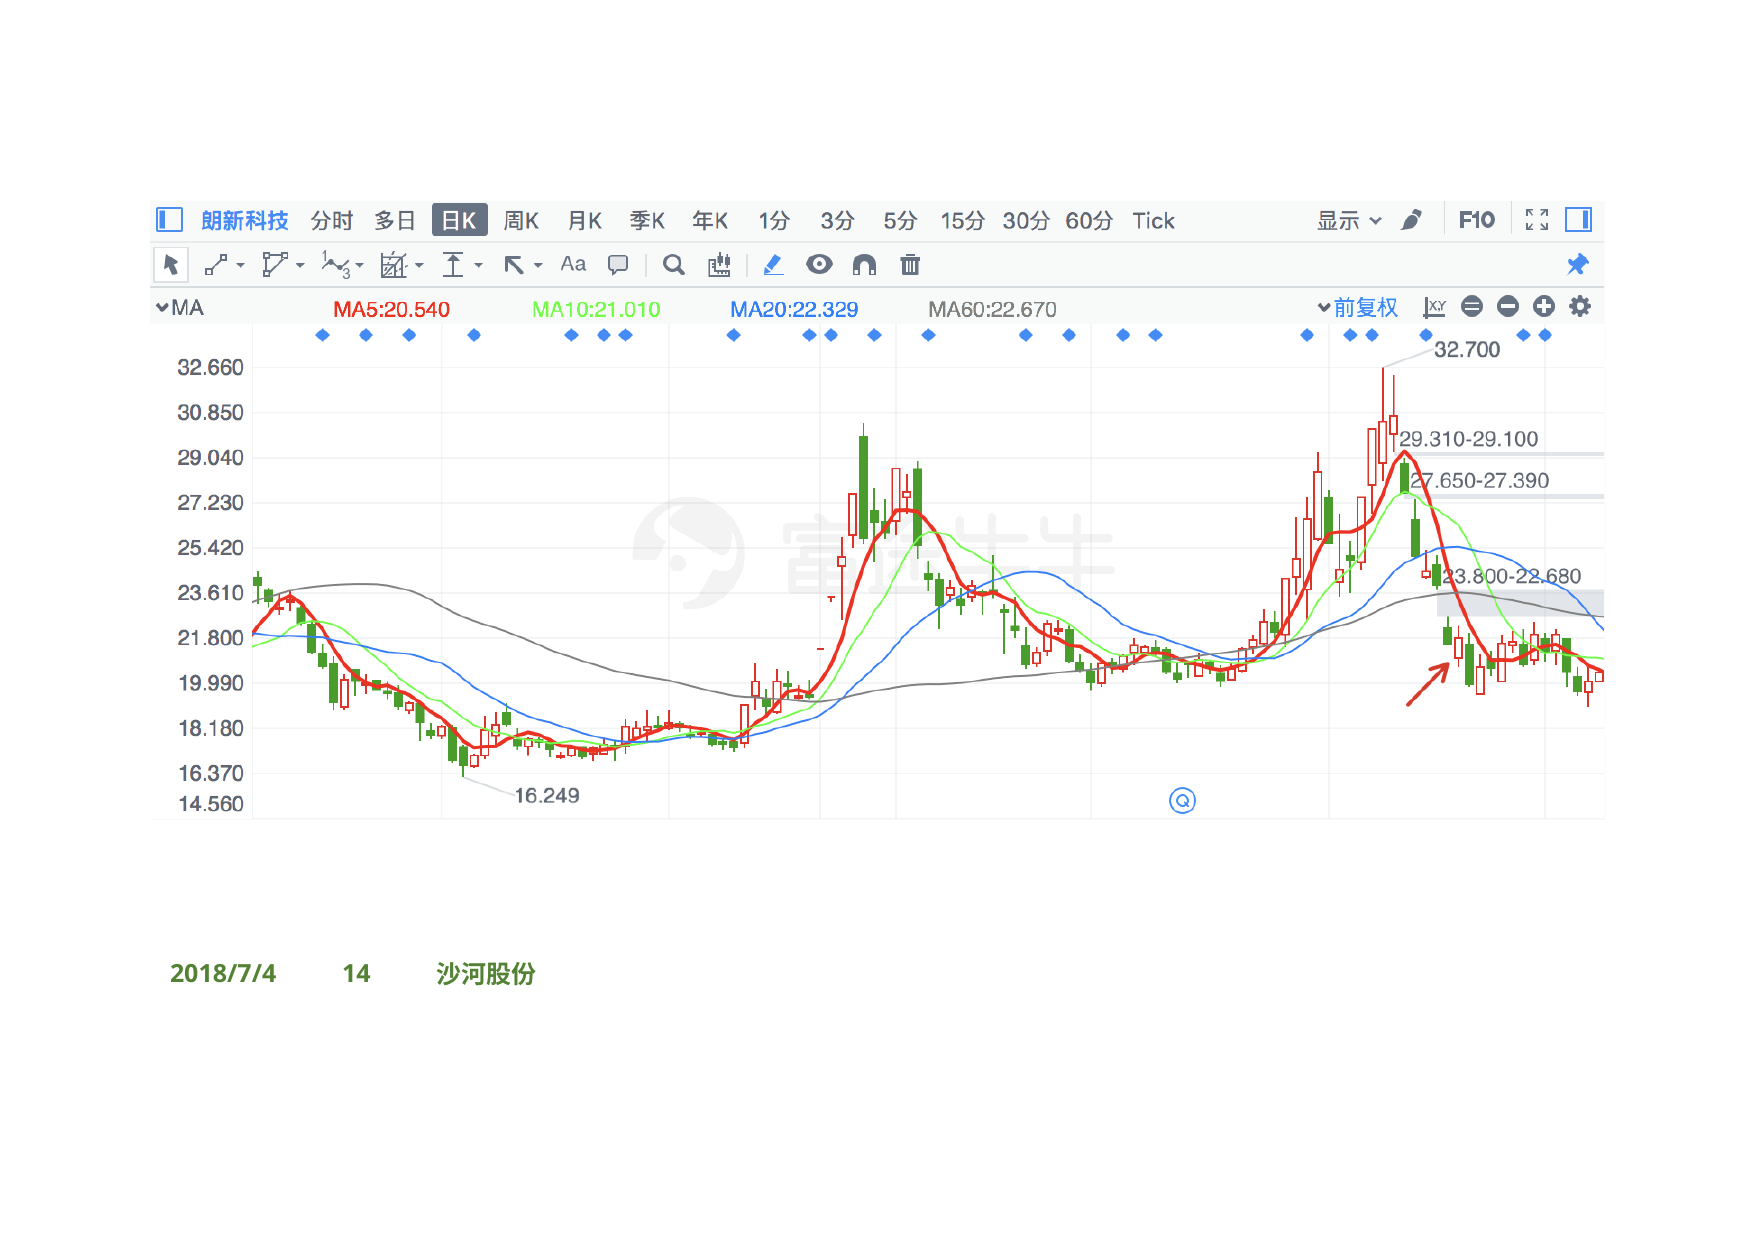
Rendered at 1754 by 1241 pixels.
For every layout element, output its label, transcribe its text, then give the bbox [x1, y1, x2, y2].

picture [150, 201, 1605, 820]
table_header 沙河股份 [425, 951, 560, 994]
table_header 2018/7/4 [150, 951, 287, 994]
table_header 14 [288, 951, 425, 994]
